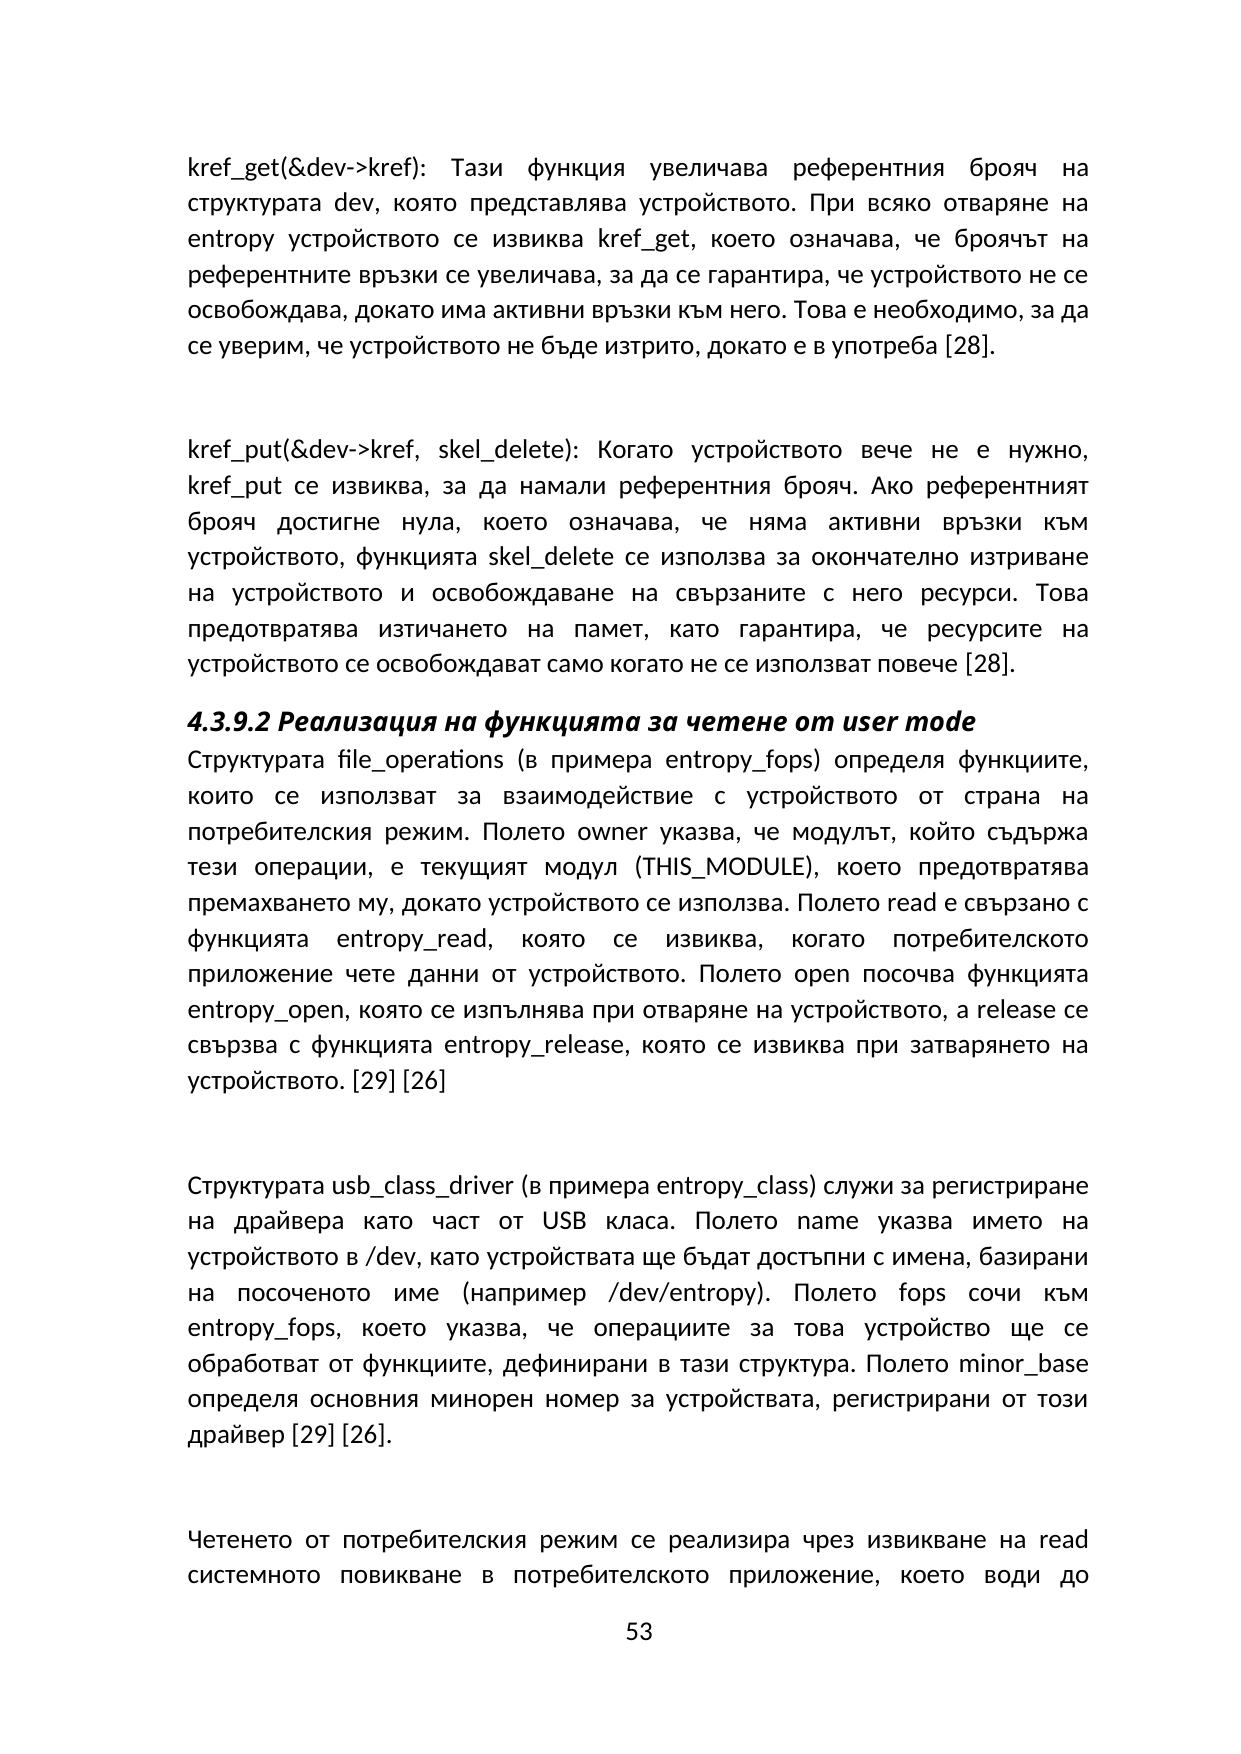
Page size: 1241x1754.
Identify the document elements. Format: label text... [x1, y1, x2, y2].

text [187, 1522, 1090, 1591]
text kref_get(&dev->kref): Тази функция увеличава референтния брояч на структурата dev, която представлява устройството. При всяко отваряне на entropy устройството се извиква kref_get, което означава, че броячът на референтните връзки се увеличава, за да се гарантира, че устройството не се освобождава, докато има активни връзки към него. Това е необходимо, за да се уверим, че устройството не бъде изтрито, докато е в употреба. [187, 150, 1090, 361]
text Структурата file_operations (в примера entropy_fops) определя функциите, които се използват за взаимодействие с устройството от страна на потребителския режим. Полето owner указва, че модулът, който съдържа тези операции, е текущият модул (THIS_MODULE), което предотвратява премахването му, докато устройството се използва. Полето read е свързано с функцията entropy_read, която се извиква, когато потребителското приложение чете данни от устройството. Полето open посочва функцията entropy_open, която се изпълнява при отваряне на устройството, а release се свързва с функцията entropy_release, която се извиква при затварянето на устройството. [187, 743, 1090, 1096]
subtitle Реализация на функцията за четене от user mode [187, 703, 1090, 740]
text kref_put(&dev->kref, skel_delete): Когато устройството вече не е нужно, kref_put се извиква, за да намали референтния брояч. Ако референтният брояч достигне нула, което означава, че няма активни връзки към устройството, функцията skel_delete се използва за окончателно изтриване на устройството и освобождаване на свързаните с него ресурси. Това предотвратява изтичането на памет, като гарантира, че ресурсите на устройството се освобождават само когато не се използват повече . [187, 433, 1090, 679]
text Структурата usb_class_driver (в примера entropy_class) служи за регистриране на драйвера като част от USB класа. Полето name указва името на устройството в /dev, като устройствата ще бъдат достъпни с имена, базирани на посоченото име (например /dev/entropy). Полето fops сочи към entropy_fops, което указва, че операциите за това устройство ще се обработват от функциите, дефинирани в тази структура. Полето minor_base определя основния минорен номер за устройствата, регистрирани от този драйвер . [187, 1168, 1090, 1450]
